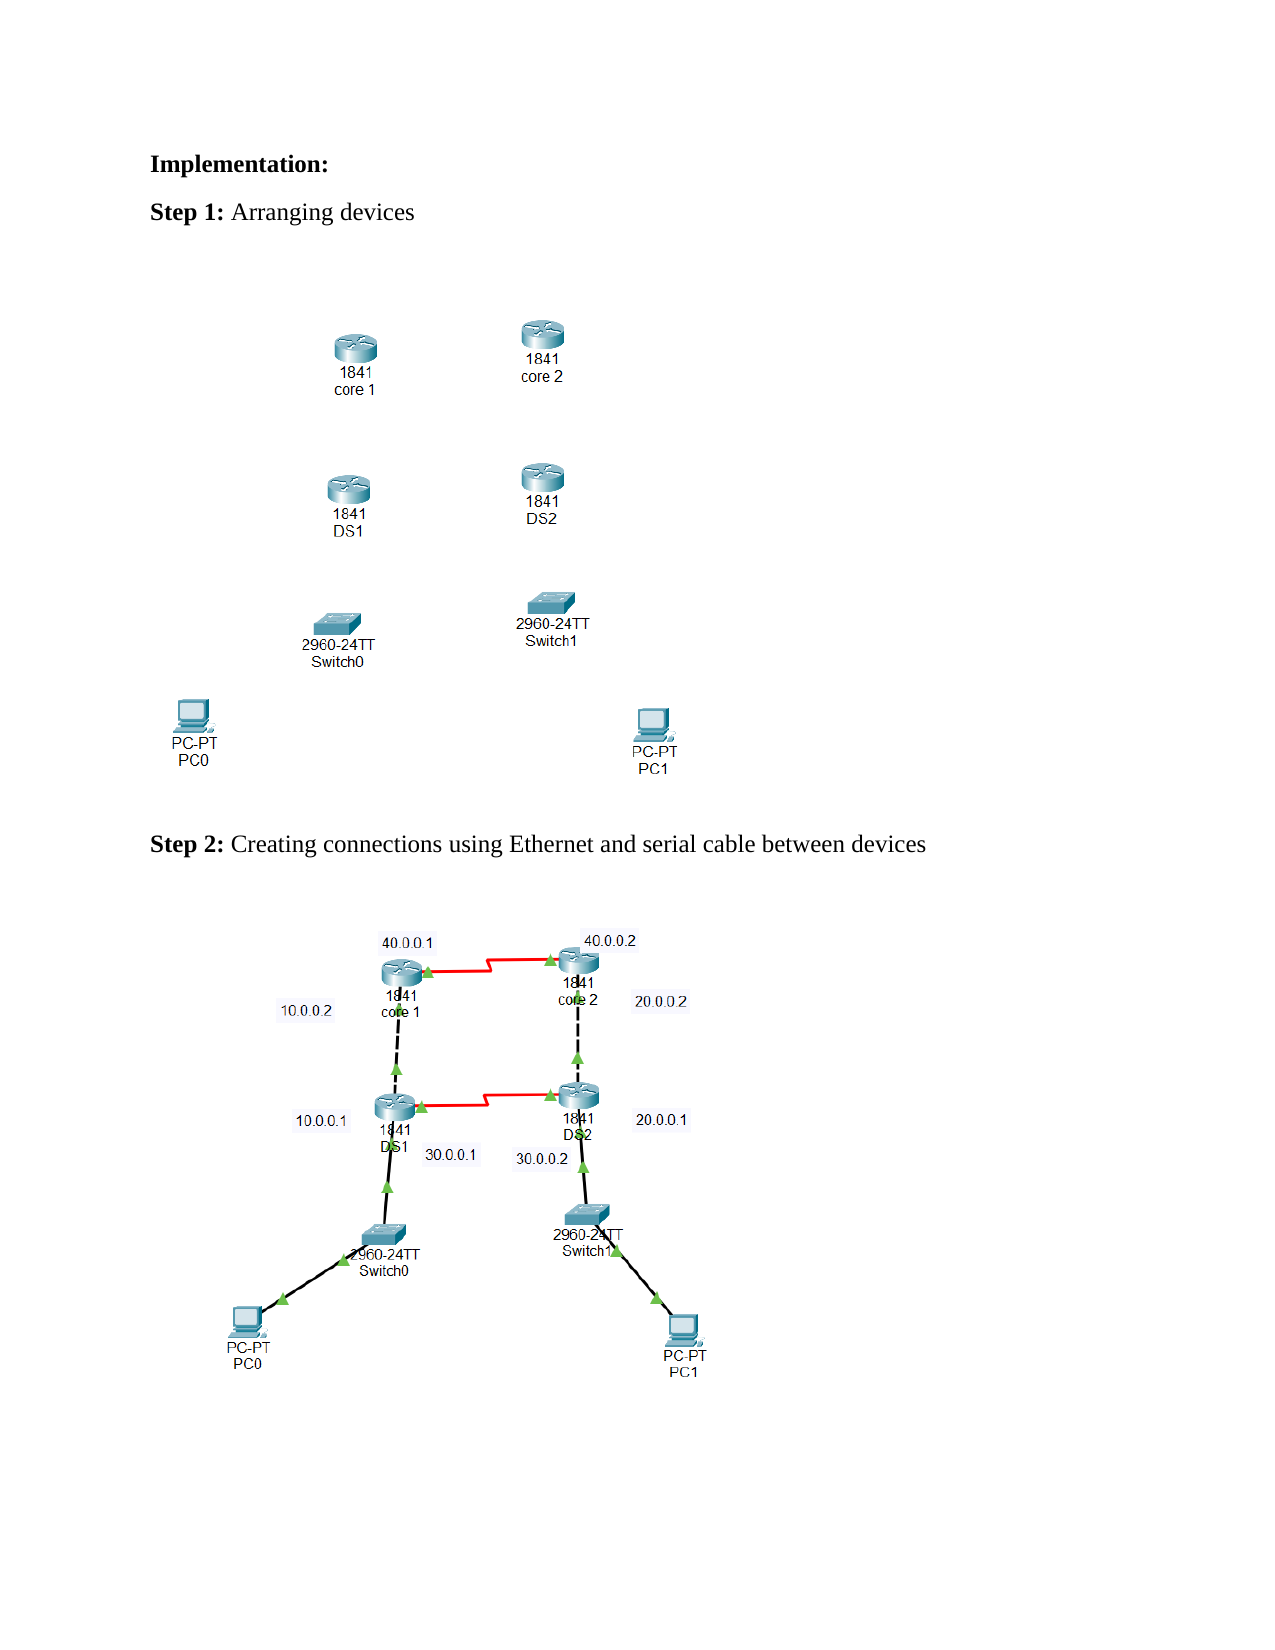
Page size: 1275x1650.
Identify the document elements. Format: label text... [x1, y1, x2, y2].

picture [172, 320, 678, 774]
text Step 1: Arranging devices [150, 197, 1206, 225]
text Implementation: [150, 149, 1206, 178]
picture [227, 928, 707, 1377]
text Step 2: Creating connections using Ethernet and serial cable between devices [150, 829, 1206, 858]
